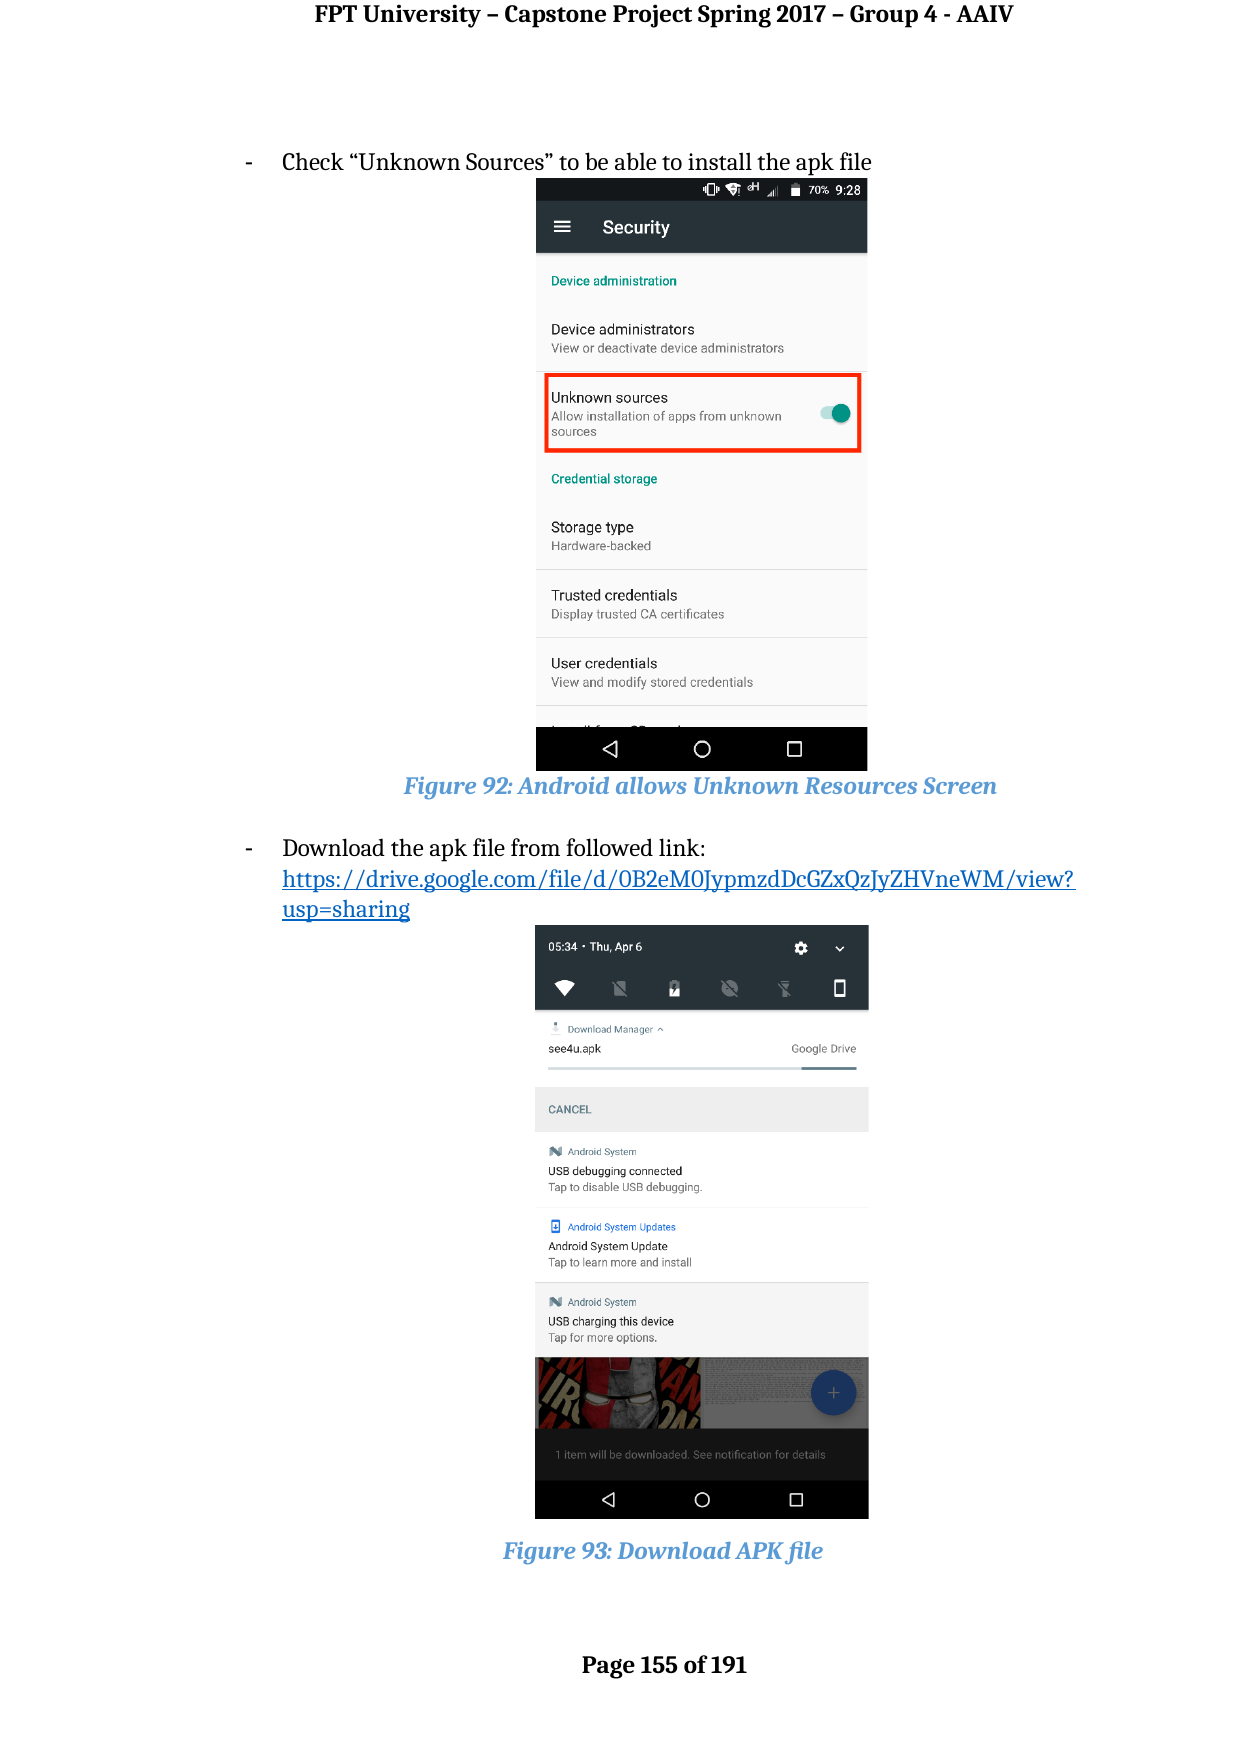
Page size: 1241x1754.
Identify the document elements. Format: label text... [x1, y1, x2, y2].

picture [536, 178, 868, 771]
list https://drive.google.com/file/d/0B2eM0JypmzdDcGZxQzJyZHVneWM/view?usp=sharing [282, 864, 1122, 924]
list Download the apk file from followed link: [244, 833, 1122, 863]
list Check “Unknown Sources” to be able to install the apk file [244, 147, 1122, 177]
text Figure 93: Download APK file [207, 1537, 1122, 1566]
list Figure 92: Android allows Unknown Resources Screen [282, 772, 1122, 801]
picture [535, 925, 869, 1519]
